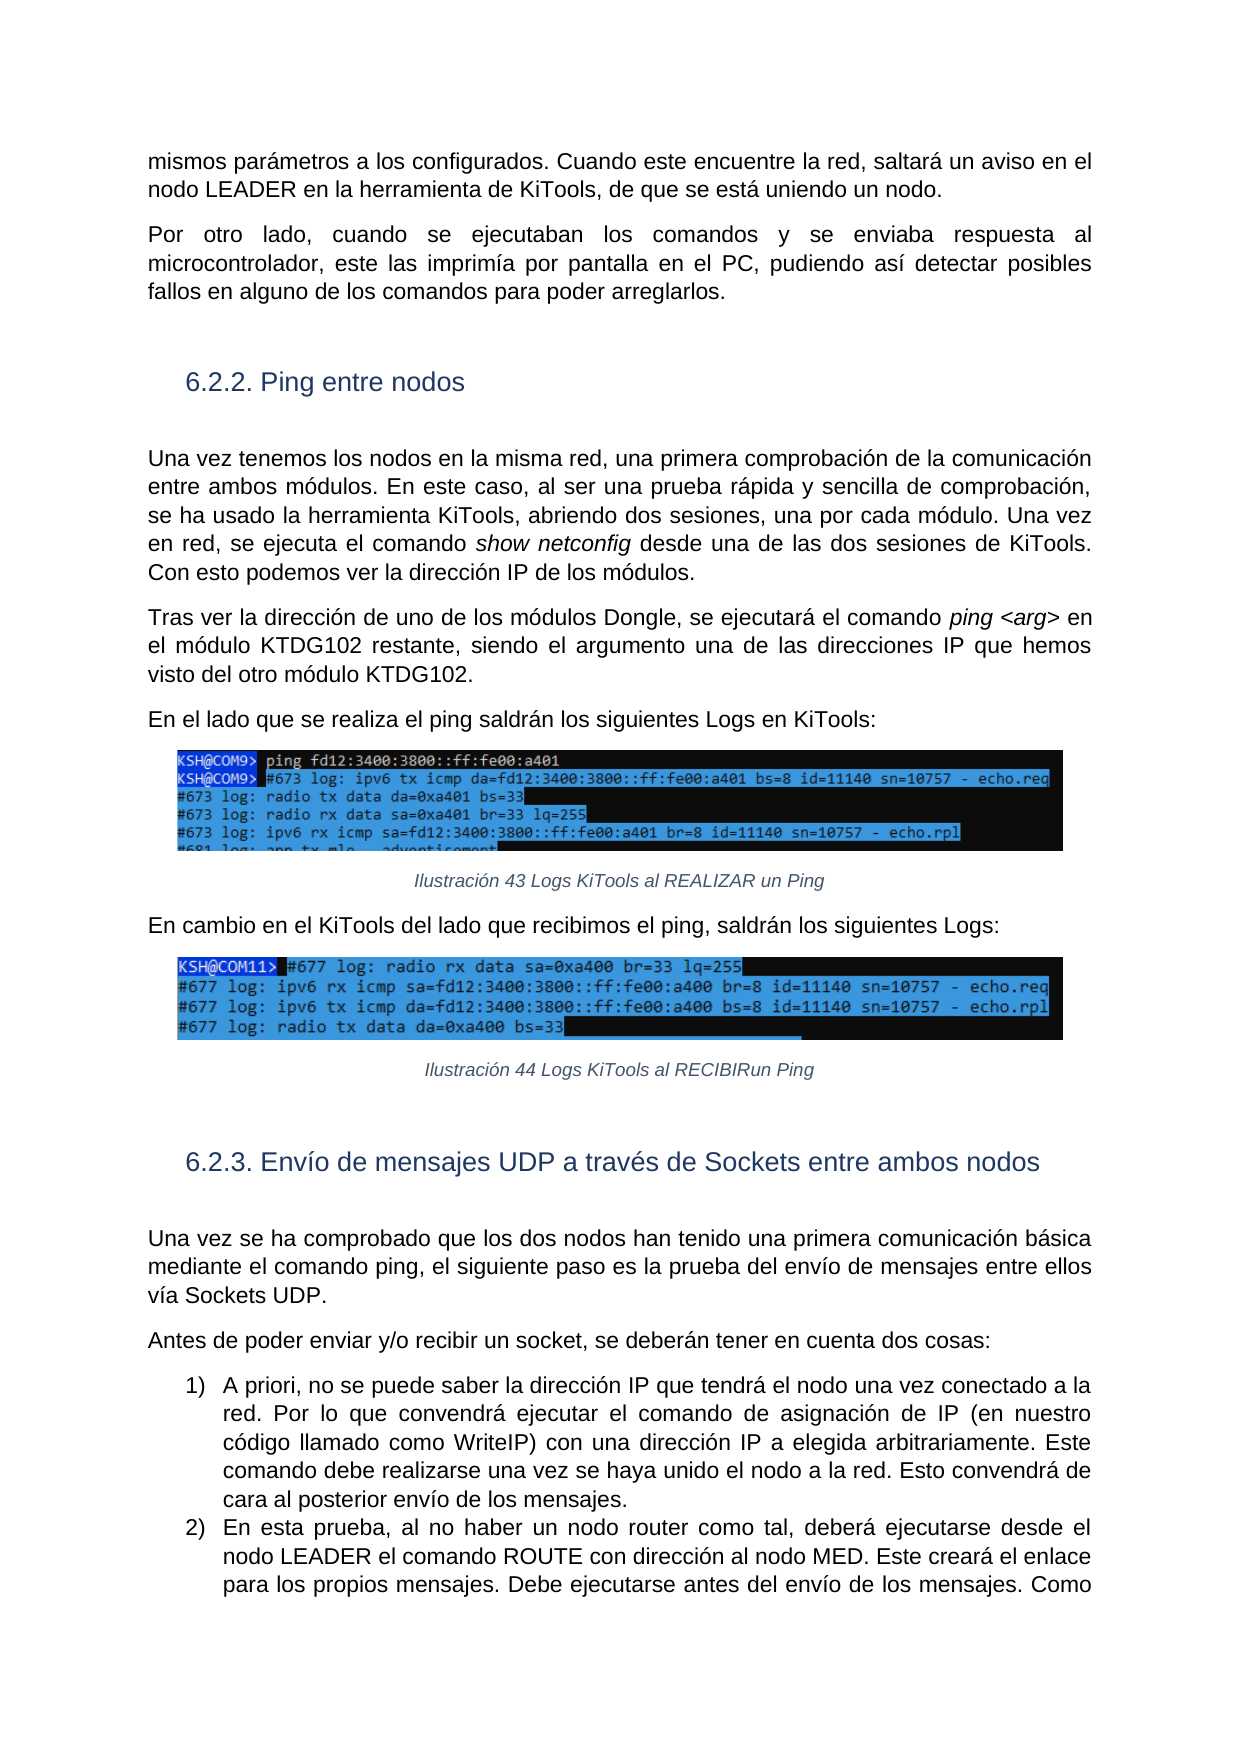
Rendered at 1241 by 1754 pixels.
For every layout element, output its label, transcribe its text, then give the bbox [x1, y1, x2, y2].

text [148, 148, 1092, 202]
text En cambio en el KiTools del lado que recibimos el ping, saldrán los siguientes Logs: [148, 912, 1092, 938]
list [185, 1514, 1092, 1597]
text Una vez tenemos los nodos en la misma red, una primera comprobación de la comunicación entre ambos módulos. En este caso, al ser una prueba rápida y sencilla de comprobación, se ha usado la herramienta KiTools, abriendo dos sesiones, una por cada módulo. Una vez en red, se ejecuta el comando show netconfig desde una de las dos sesiones de KiTools. Con esto podemos ver la dirección IP de los módulos. [148, 445, 1092, 585]
picture [177, 957, 1063, 1040]
text En el lado que se realiza el ping saldrán los siguientes Logs en KiTools: [148, 706, 1092, 732]
text Una vez se ha comprobado que los dos nodos han tenido una primera comunicación básica mediante el comando ping, el siguiente paso es la prueba del envío de mensajes entre ellos vía Sockets UDP. [148, 1225, 1092, 1308]
text Tras ver la dirección de uno de los módulos Dongle, se ejecutará el comando ping <arg> en el módulo KTDG102 restante, siendo el argumento una de las direcciones IP que hemos visto del otro módulo KTDG102. [148, 604, 1092, 687]
subtitle Envío de mensajes UDP a través de Sockets entre ambos nodos [185, 1146, 1092, 1177]
text Por otro lado, cuando se ejecutaban los comandos y se enviaba respuesta al microcontrolador, este las imprimía por pantalla en el PC, pudiendo así detectar posibles fallos en alguno de los comandos para poder arreglarlos. [148, 221, 1092, 304]
text Antes de poder enviar y/o recibir un socket, se deberán tener en cuenta dos cosas: [148, 1327, 1092, 1353]
picture [177, 750, 1063, 851]
subtitle Ping entre nodos [185, 366, 1092, 397]
list A priori, no se puede saber la dirección IP que tendrá el nodo una vez conectado a la red. Por lo que convendrá ejecutar el comando de asignación de IP (en nuestro código llamado como WriteIP) con una dirección IP a elegida arbitrariamente. Este comando debe realizarse una vez se haya unido el nodo a la red. Esto convendrá de cara al posterior envío de los mensajes. [185, 1372, 1092, 1512]
